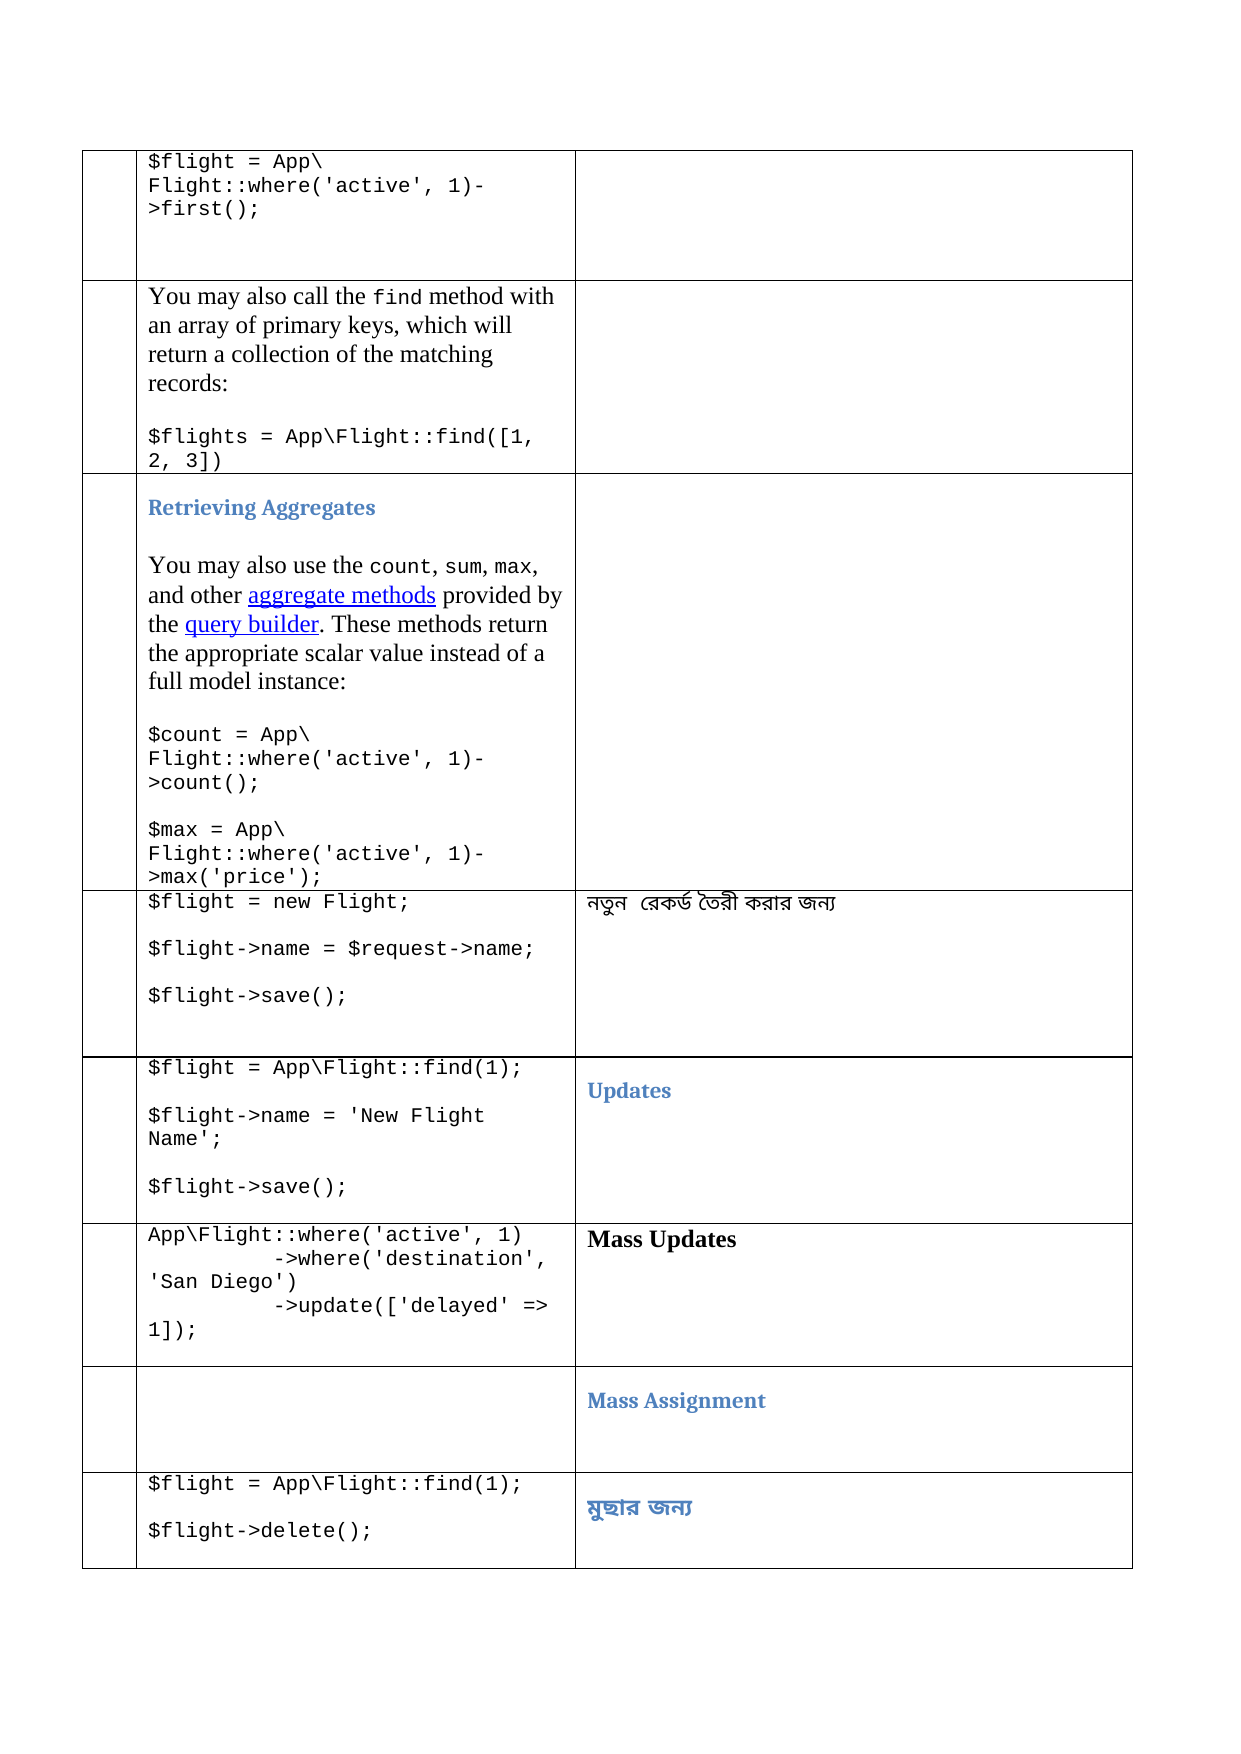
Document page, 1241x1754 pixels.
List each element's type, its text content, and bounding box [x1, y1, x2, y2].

table_cell [83, 1367, 136, 1472]
table_cell Mass Updates [576, 1224, 1132, 1366]
table_cell নতুন রেকর্ড তৈরী করার জন্য [576, 891, 1132, 1056]
table_cell [83, 891, 136, 1056]
table_cell [576, 281, 1132, 473]
table_cell [83, 1473, 136, 1568]
table_cell Updates [576, 1058, 1132, 1223]
table_cell Retrieving Aggregates You may also use the count, sum, max, and other aggregate methods provided by the query builder. These methods return the appropriate scalar value instead of a full model instance: $count = App\Flight::where('active', 1)->count(); $max = App\Flight::where('active', 1)->max('price'); [137, 474, 575, 890]
table_cell [83, 1058, 136, 1223]
table_cell [576, 151, 1132, 280]
table_cell Mass Assignment [576, 1367, 1132, 1472]
table_cell [83, 1224, 136, 1366]
table_cell [83, 151, 136, 280]
table_cell [576, 474, 1132, 890]
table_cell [137, 151, 575, 280]
table_cell $flight = App\Flight::find(1); $flight->name = 'New Flight Name'; $flight->save(); [137, 1058, 575, 1223]
table_cell You may also call the find method with an array of primary keys, which will return a collection of the matching records: $flights = App\Flight::find([1, 2, 3]) [137, 281, 575, 473]
table_cell [83, 474, 136, 890]
table_cell App\Flight::where('active', 1) ->where('destination', 'San Diego') ->update(['delayed' => 1]); [137, 1224, 575, 1366]
table_cell $flight = new Flight; $flight->name = $request->name; $flight->save(); [137, 891, 575, 1056]
table_cell মুছার জন্য [576, 1473, 1132, 1568]
table_cell [83, 281, 136, 473]
table_cell $flight = App\Flight::find(1); $flight->delete(); [137, 1473, 575, 1568]
table_cell [137, 1367, 575, 1472]
